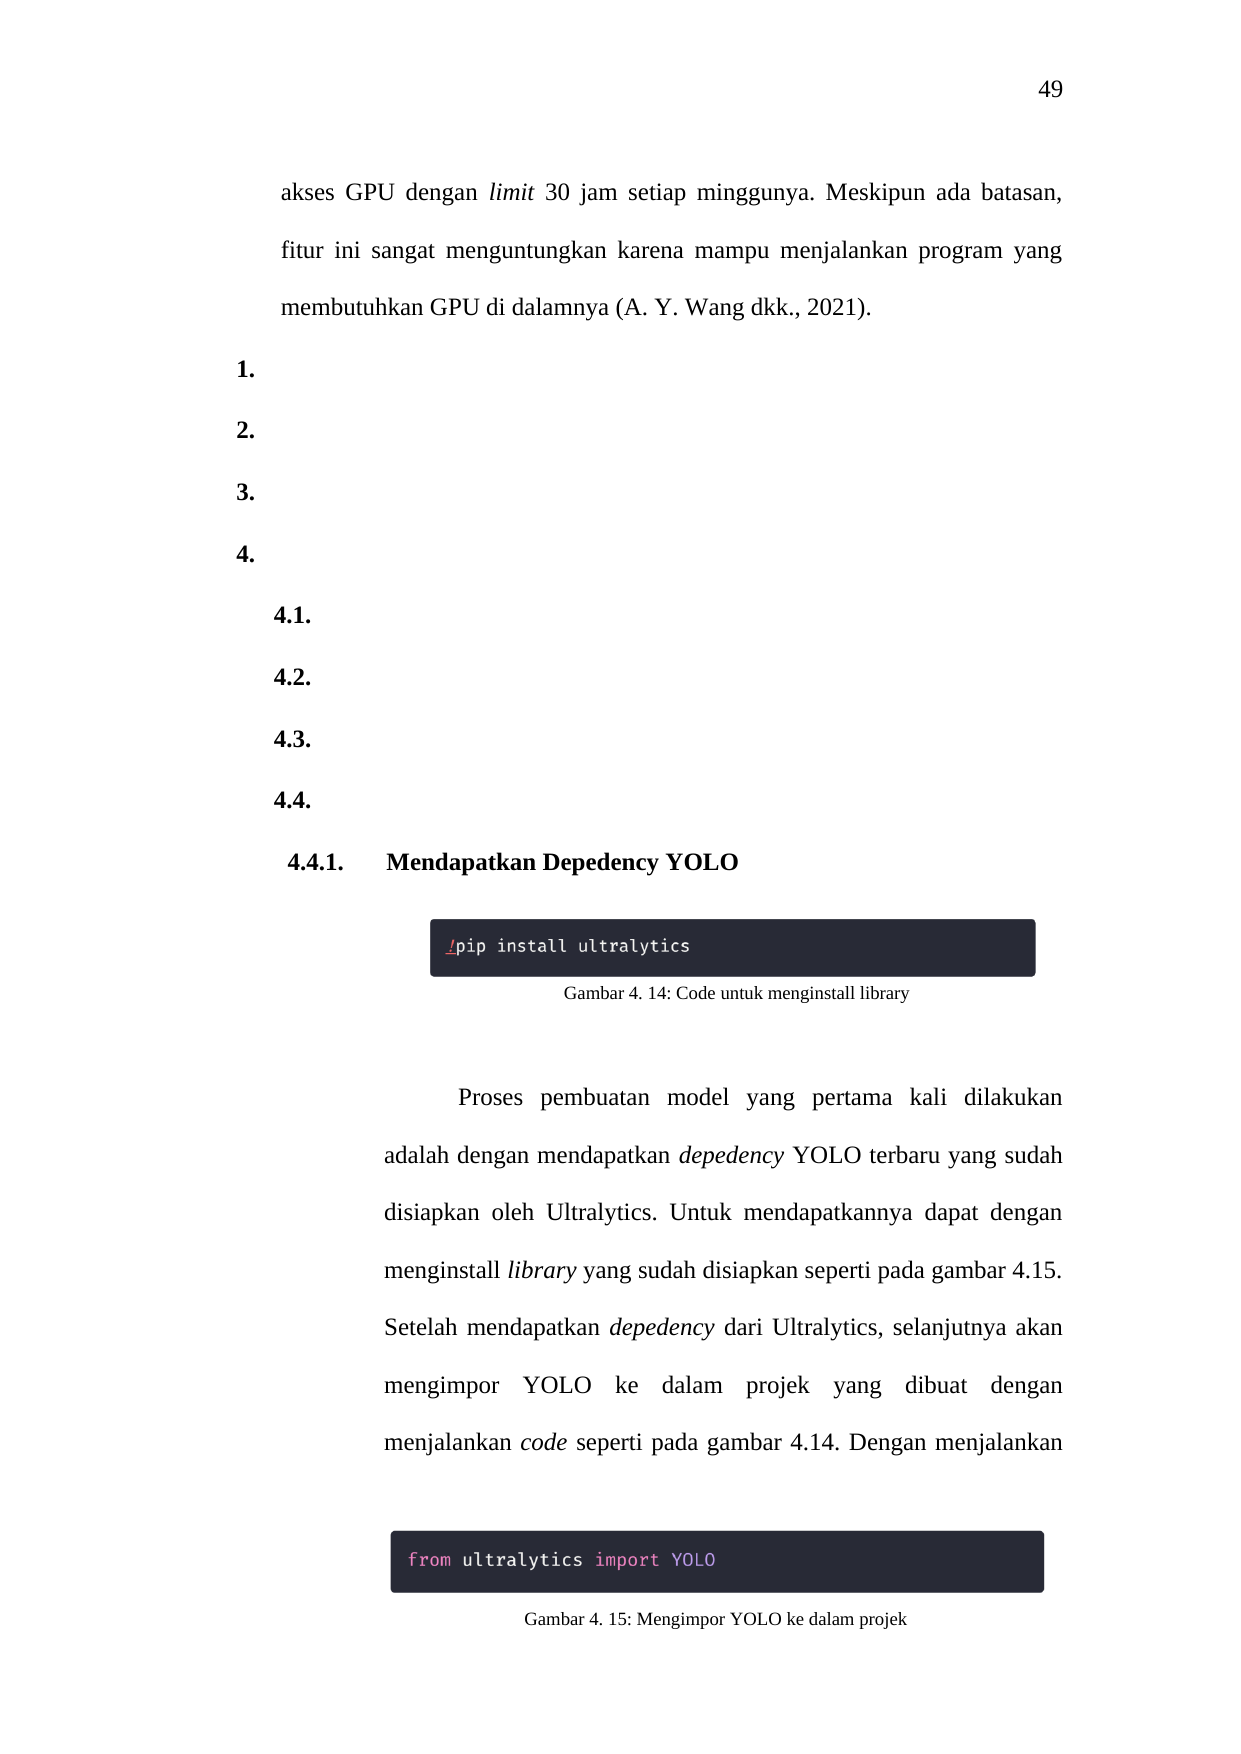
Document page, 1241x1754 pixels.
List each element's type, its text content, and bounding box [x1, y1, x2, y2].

subtitle Mendapatkan Depedency YOLO [287, 847, 1063, 876]
picture [385, 1526, 1046, 1598]
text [281, 177, 1063, 321]
picture [425, 918, 1040, 983]
